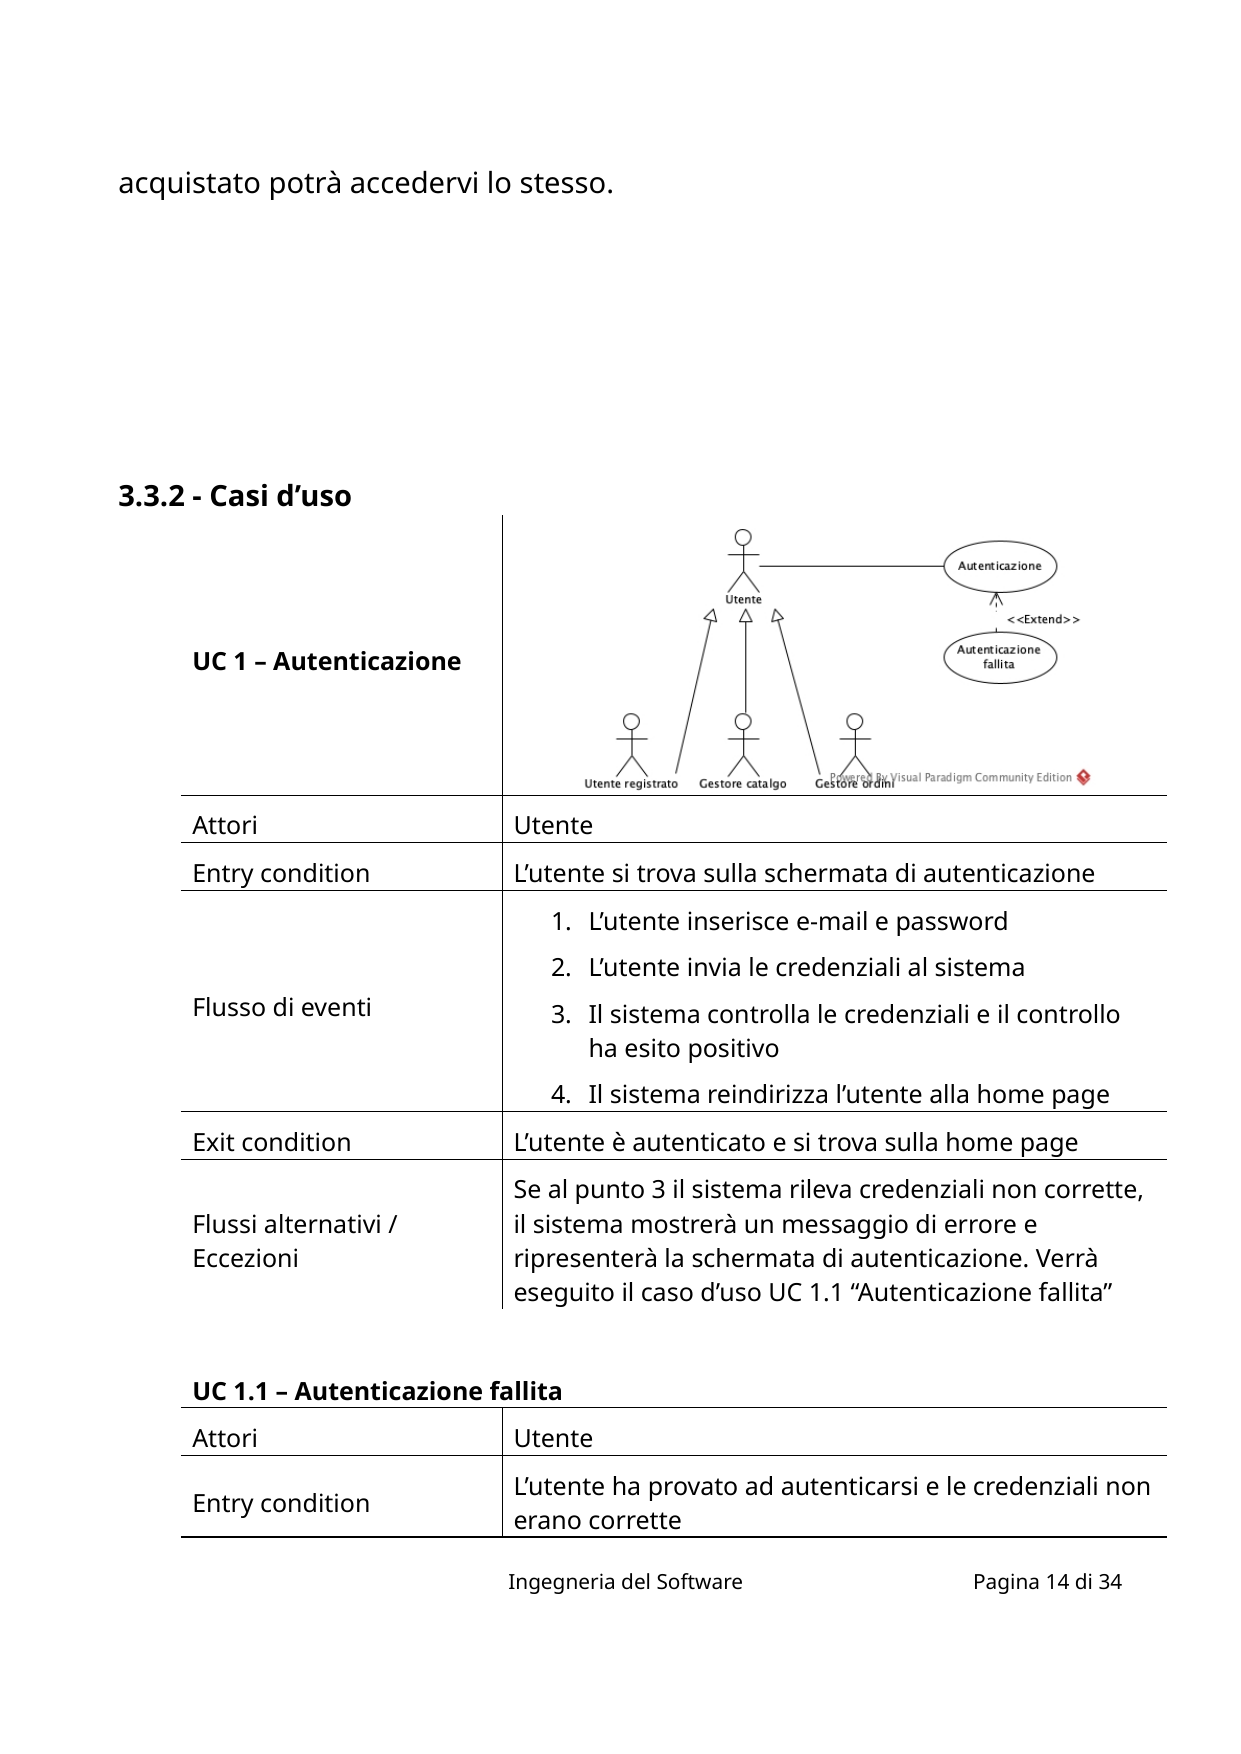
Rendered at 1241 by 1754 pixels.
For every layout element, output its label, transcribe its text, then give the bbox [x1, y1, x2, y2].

table_cell Flussi alternativi / Eccezioni [181, 1160, 502, 1308]
text 3.3.2 - Casi d’uso [118, 476, 1122, 515]
table_cell Utente [503, 796, 1167, 842]
table_cell Entry condition [181, 1456, 502, 1536]
table_header UC 1.1 – Autenticazione fallita [181, 1361, 1167, 1407]
table_cell Entry condition [181, 843, 502, 890]
table_header [503, 515, 1167, 794]
table_cell Flusso di eventi [181, 891, 502, 1111]
table_cell Attori [181, 1408, 502, 1455]
table_cell L’utente inserisce e-mail e password L’utente invia le credenziali al sistema Il sistema controlla le credenziali e il controllo ha esito positivo Il sistema reindirizza l’utente alla home page [503, 891, 1167, 1111]
table_cell Attori [181, 796, 502, 842]
table_cell L’utente si trova sulla schermata di autenticazione [503, 843, 1167, 890]
table_cell L’utente è autenticato e si trova sulla home page [503, 1112, 1167, 1159]
table_header UC 1 – Autenticazione [181, 515, 502, 794]
table_cell L’utente ha provato ad autenticarsi e le credenziali non erano corrette [503, 1456, 1167, 1536]
table_cell Exit condition [181, 1112, 502, 1159]
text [118, 162, 1122, 202]
table_cell Utente [503, 1408, 1167, 1455]
picture [572, 527, 1096, 795]
table_cell Se al punto 3 il sistema rileva credenziali non corrette, il sistema mostrerà un messaggio di errore e ripresenterà la schermata di autenticazione. Verrà eseguito il caso d’uso UC 1.1 “Autenticazione fallita” [503, 1160, 1167, 1308]
